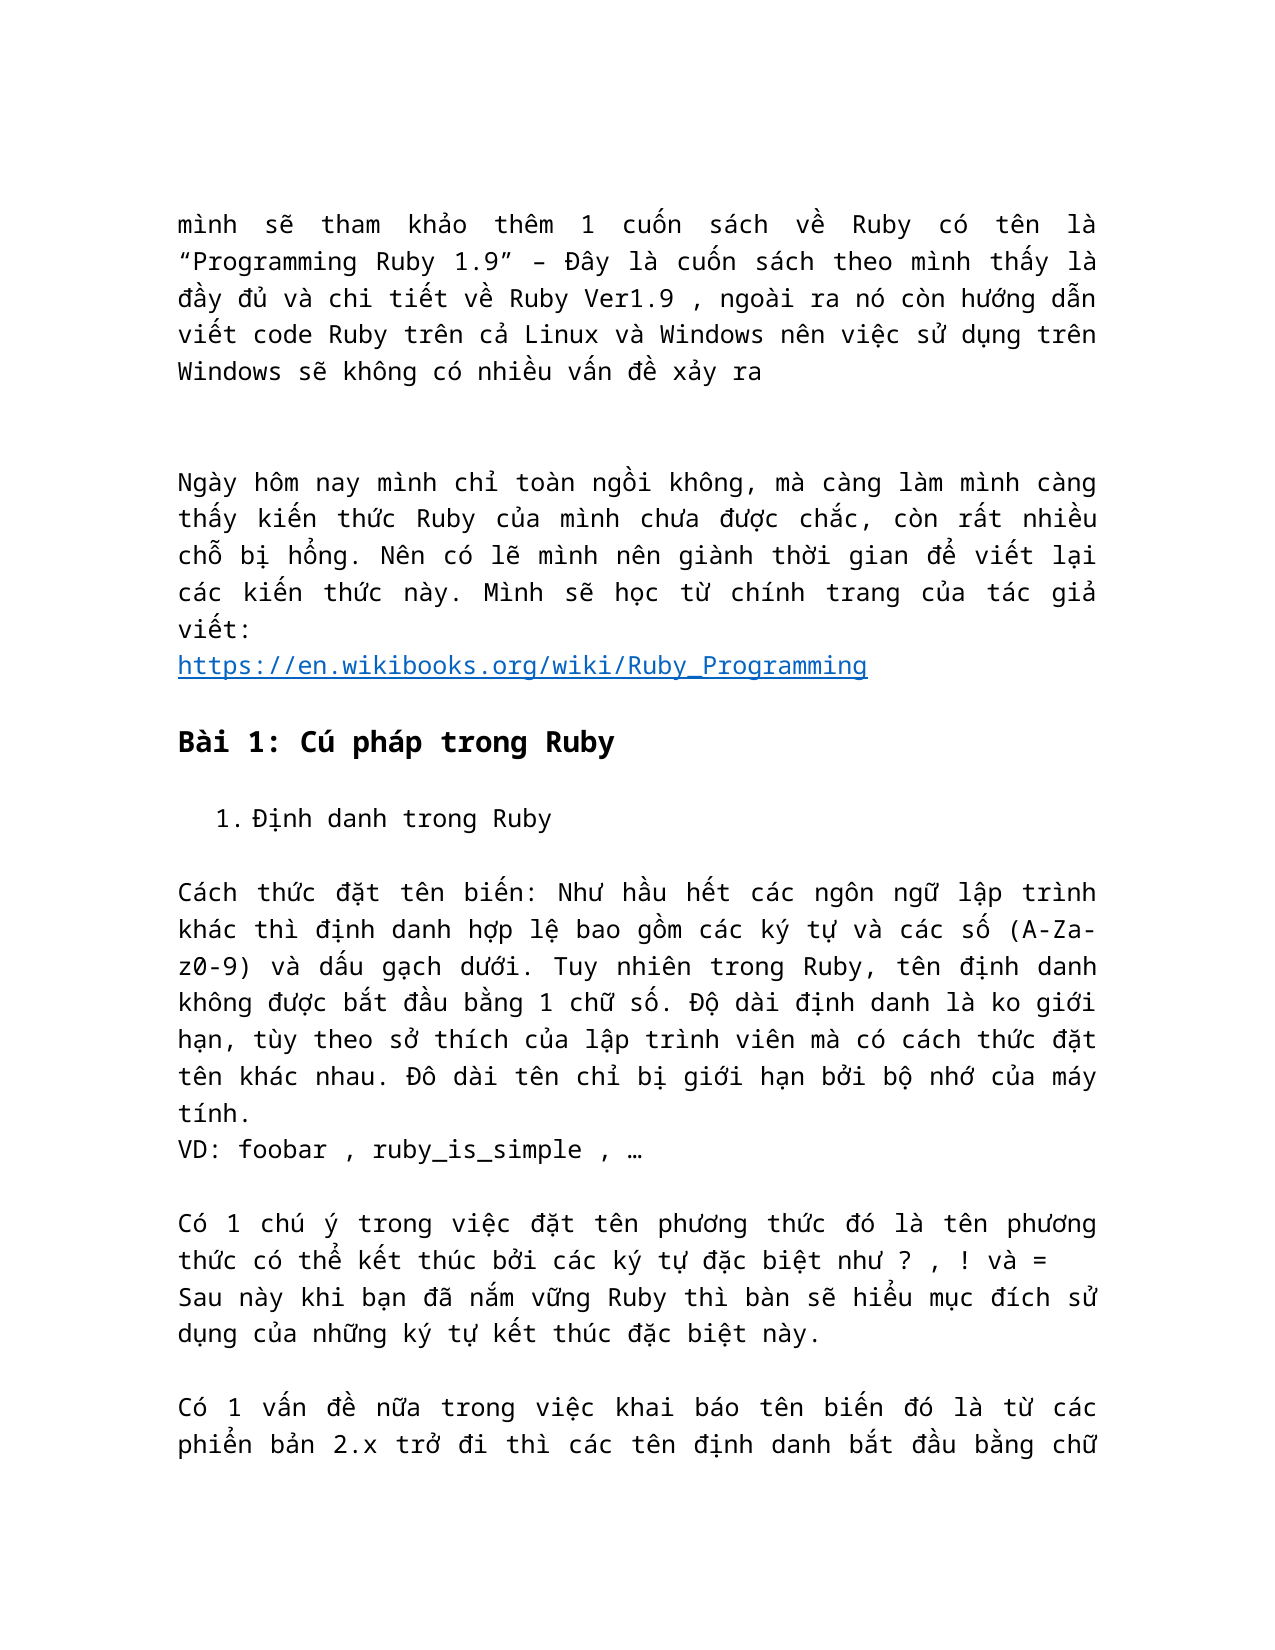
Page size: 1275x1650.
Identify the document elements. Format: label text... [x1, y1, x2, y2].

text Có 1 chú ý trong việc đặt tên phương thức đó là tên phương thức có thể kết thúc bởi các ký tự đặc biệt như ? , ! và = [177, 1206, 1098, 1276]
text Sau này khi bạn đã nắm vững Ruby thì bàn sẽ hiểu mục đích sử dụng của những ký tự kết thúc đặc biệt này. [177, 1279, 1098, 1350]
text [177, 207, 1098, 388]
text https://en.wikibooks.org/wiki/Ruby_Programming [177, 648, 1098, 682]
text Cách thức đặt tên biến: Như hầu hết các ngôn ngữ lập trình khác thì định danh hợp lệ bao gồm các ký tự và các số (A-Za-z0-9) và dấu gạch dưới. Tuy nhiên trong Ruby, tên định danh không được bắt đầu bằng 1 chữ số. Độ dài định danh là ko giới hạn, tùy theo sở thích của lập trình viên mà có cách thức đặt tên khác nhau. Đô dài tên chỉ bị giới hạn bởi bộ nhớ của máy tính. [177, 875, 1098, 1129]
text Bài 1: Cú pháp trong Ruby [177, 722, 1098, 761]
text VD: foobar , ruby_is_simple , … [177, 1132, 1098, 1166]
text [177, 1389, 1098, 1460]
text Ngày hôm nay mình chỉ toàn ngồi không, mà càng làm mình càng thấy kiến thức Ruby của mình chưa được chắc, còn rất nhiều chỗ bị hổng. Nên có lẽ mình nên giành thời gian để viết lại các kiến thức này. Mình sẽ học từ chính trang của tác giả viết: [177, 464, 1098, 645]
list Định danh trong Ruby [215, 801, 1098, 835]
